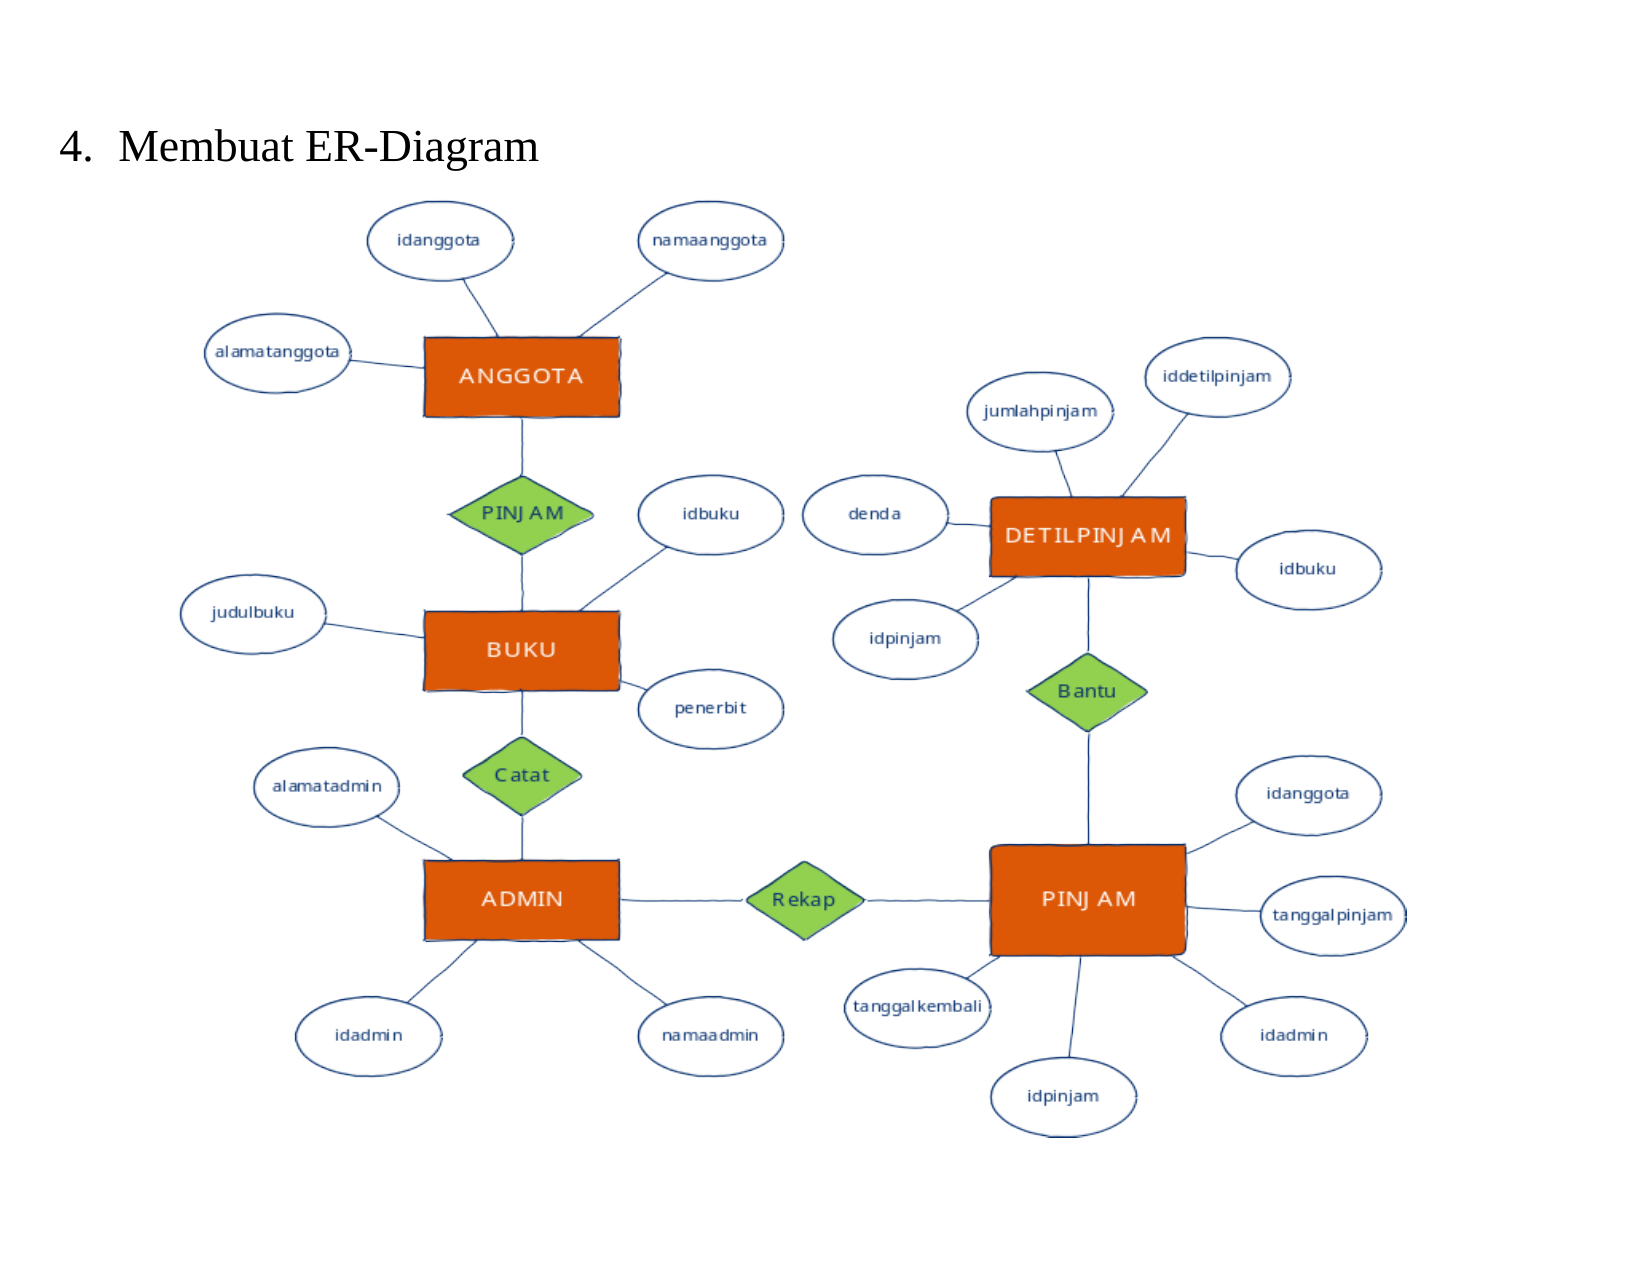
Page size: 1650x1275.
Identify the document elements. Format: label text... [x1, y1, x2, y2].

list Membuat ER-Diagram [59, 118, 1532, 171]
